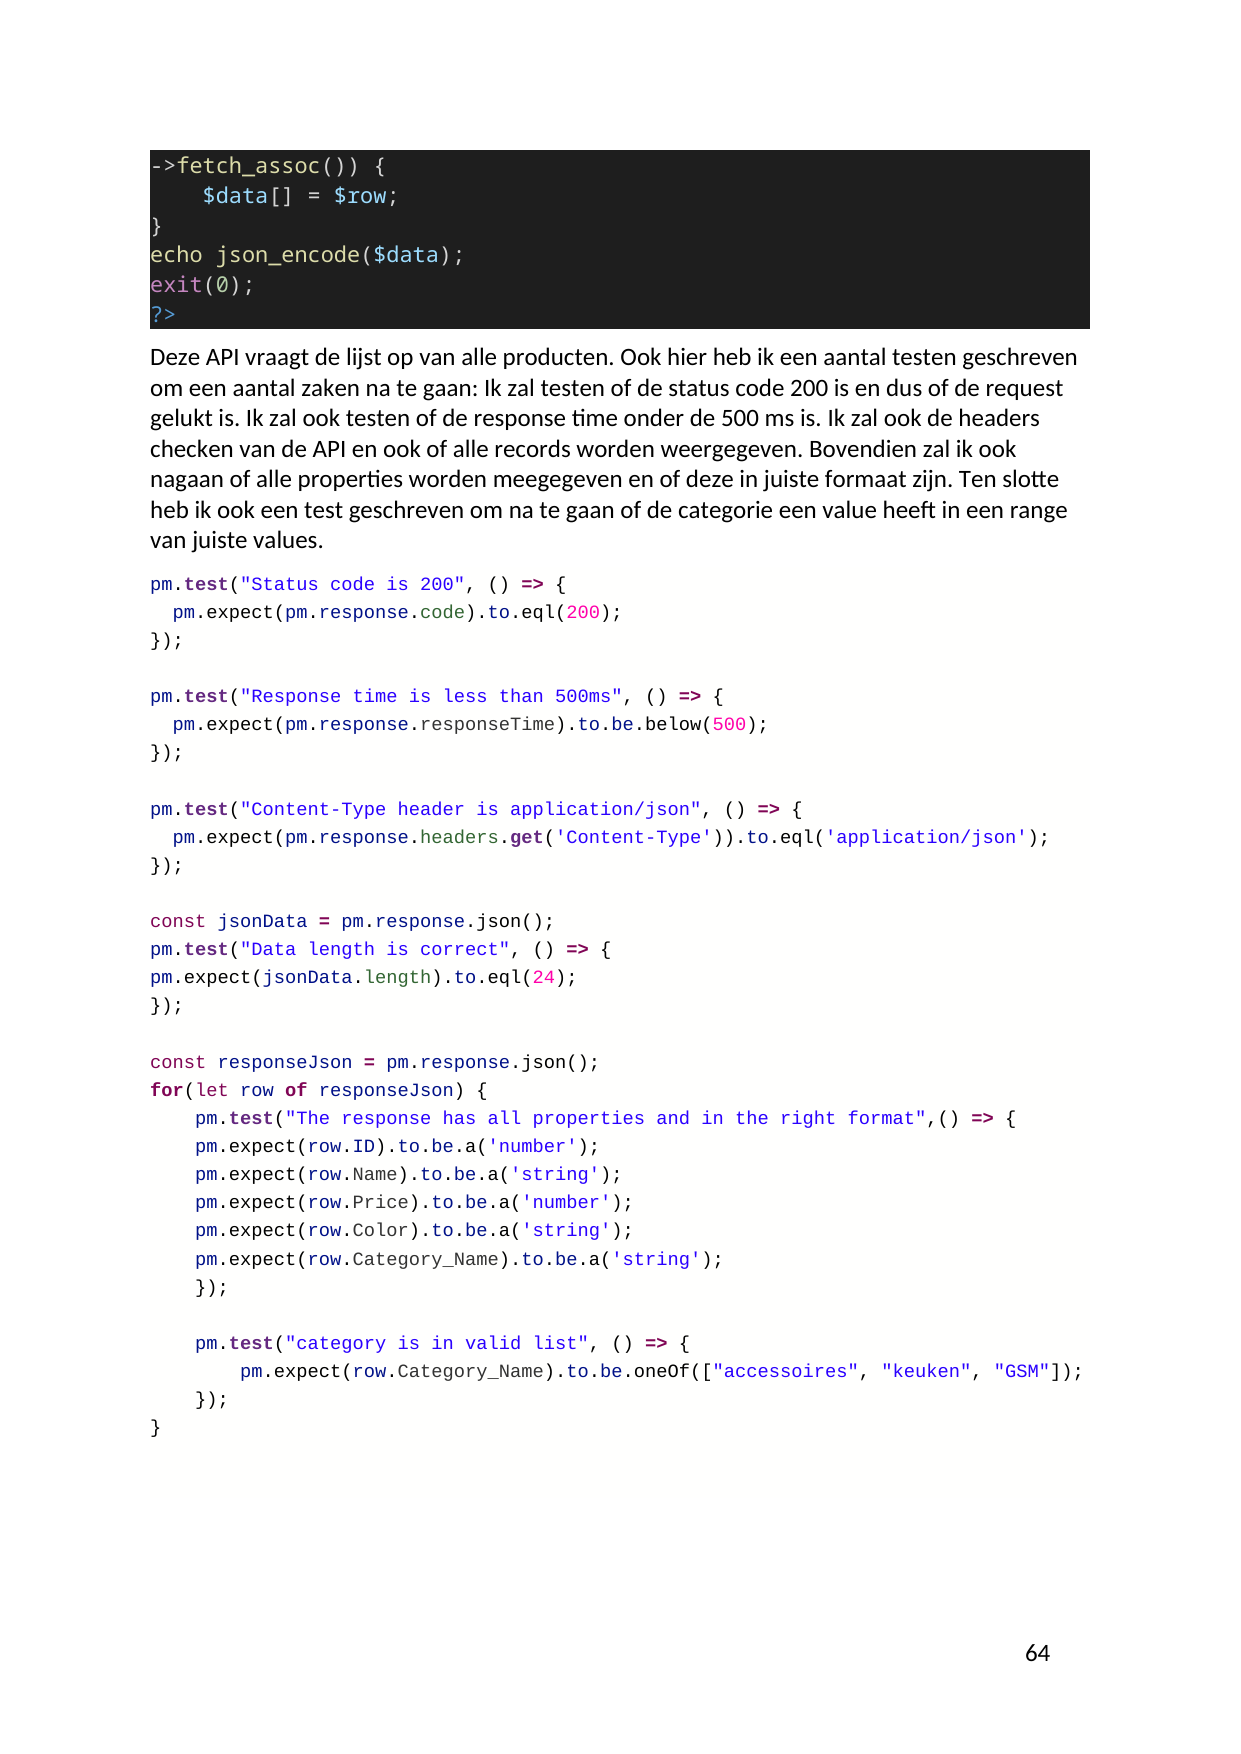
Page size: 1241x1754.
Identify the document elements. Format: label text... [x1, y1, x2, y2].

text for(let row of responseJson) { [150, 1074, 1090, 1102]
text ?> [150, 299, 1090, 329]
text pm.expect(pm.response.responseTime).to.be.below(500); [150, 708, 1090, 736]
text Deze API vraagt de lijst op van alle producten. Ook hier heb ik een aantal testen geschreven om een aantal zaken na te gaan: Ik zal testen of de status code 200 is en dus of de request gelukt is. Ik zal ook testen of de response time onder de 500 ms is. Ik zal ook de headers checken van de API en ook of alle records worden weergegeven. Bovendien zal ik ook nagaan of alle properties worden meegegeven en of deze in juiste formaat zijn. Ten slotte heb ik ook een test geschreven om na te gaan of de categorie een value heeft in een range van juiste values. [150, 341, 1090, 555]
text pm.test("The response has all properties and in the right format",() => { [150, 1102, 1090, 1130]
text $data[] = $row; [150, 180, 1090, 209]
text exit(0); [150, 269, 1090, 299]
text }); [150, 1271, 1090, 1299]
text }); [150, 989, 1090, 1017]
text }); [150, 736, 1090, 764]
text }); [150, 624, 1090, 652]
text pm.expect(pm.response.headers.get('Content-Type')).to.eql('application/json'); [150, 821, 1090, 849]
text }); [150, 849, 1090, 877]
text pm.expect(row.Category_Name).to.be.oneOf(["accessoires", "keuken", "GSM"]); [150, 1355, 1090, 1383]
text pm.test("Content-Type header is application/json", () => { [150, 792, 1090, 821]
text pm.expect(jsonData.length).to.eql(24); [150, 961, 1090, 989]
text const jsonData = pm.response.json(); [150, 905, 1090, 933]
text pm.expect(row.Name).to.be.a('string'); [150, 1158, 1090, 1186]
text pm.test("Data length is correct", () => { [150, 933, 1090, 961]
text const responseJson = pm.response.json(); [150, 1046, 1090, 1074]
text echo json_encode($data); [150, 239, 1090, 269]
text ->fetch_assoc()) { [150, 150, 1090, 180]
text } [150, 209, 1090, 239]
text }); [150, 1383, 1090, 1411]
text pm.test("Status code is 200", () => { [150, 567, 1090, 596]
text pm.test("Response time is less than 500ms", () => { [150, 680, 1090, 708]
text pm.test("category is in valid list", () => { [150, 1327, 1090, 1355]
text pm.expect(row.ID).to.be.a('number'); [150, 1130, 1090, 1158]
text pm.expect(pm.response.code).to.eql(200); [150, 596, 1090, 624]
text } [150, 1411, 1090, 1439]
text pm.expect(row.Price).to.be.a('number'); [150, 1186, 1090, 1214]
text pm.expect(row.Category_Name).to.be.a('string'); [150, 1242, 1090, 1271]
text pm.expect(row.Color).to.be.a('string'); [150, 1214, 1090, 1242]
